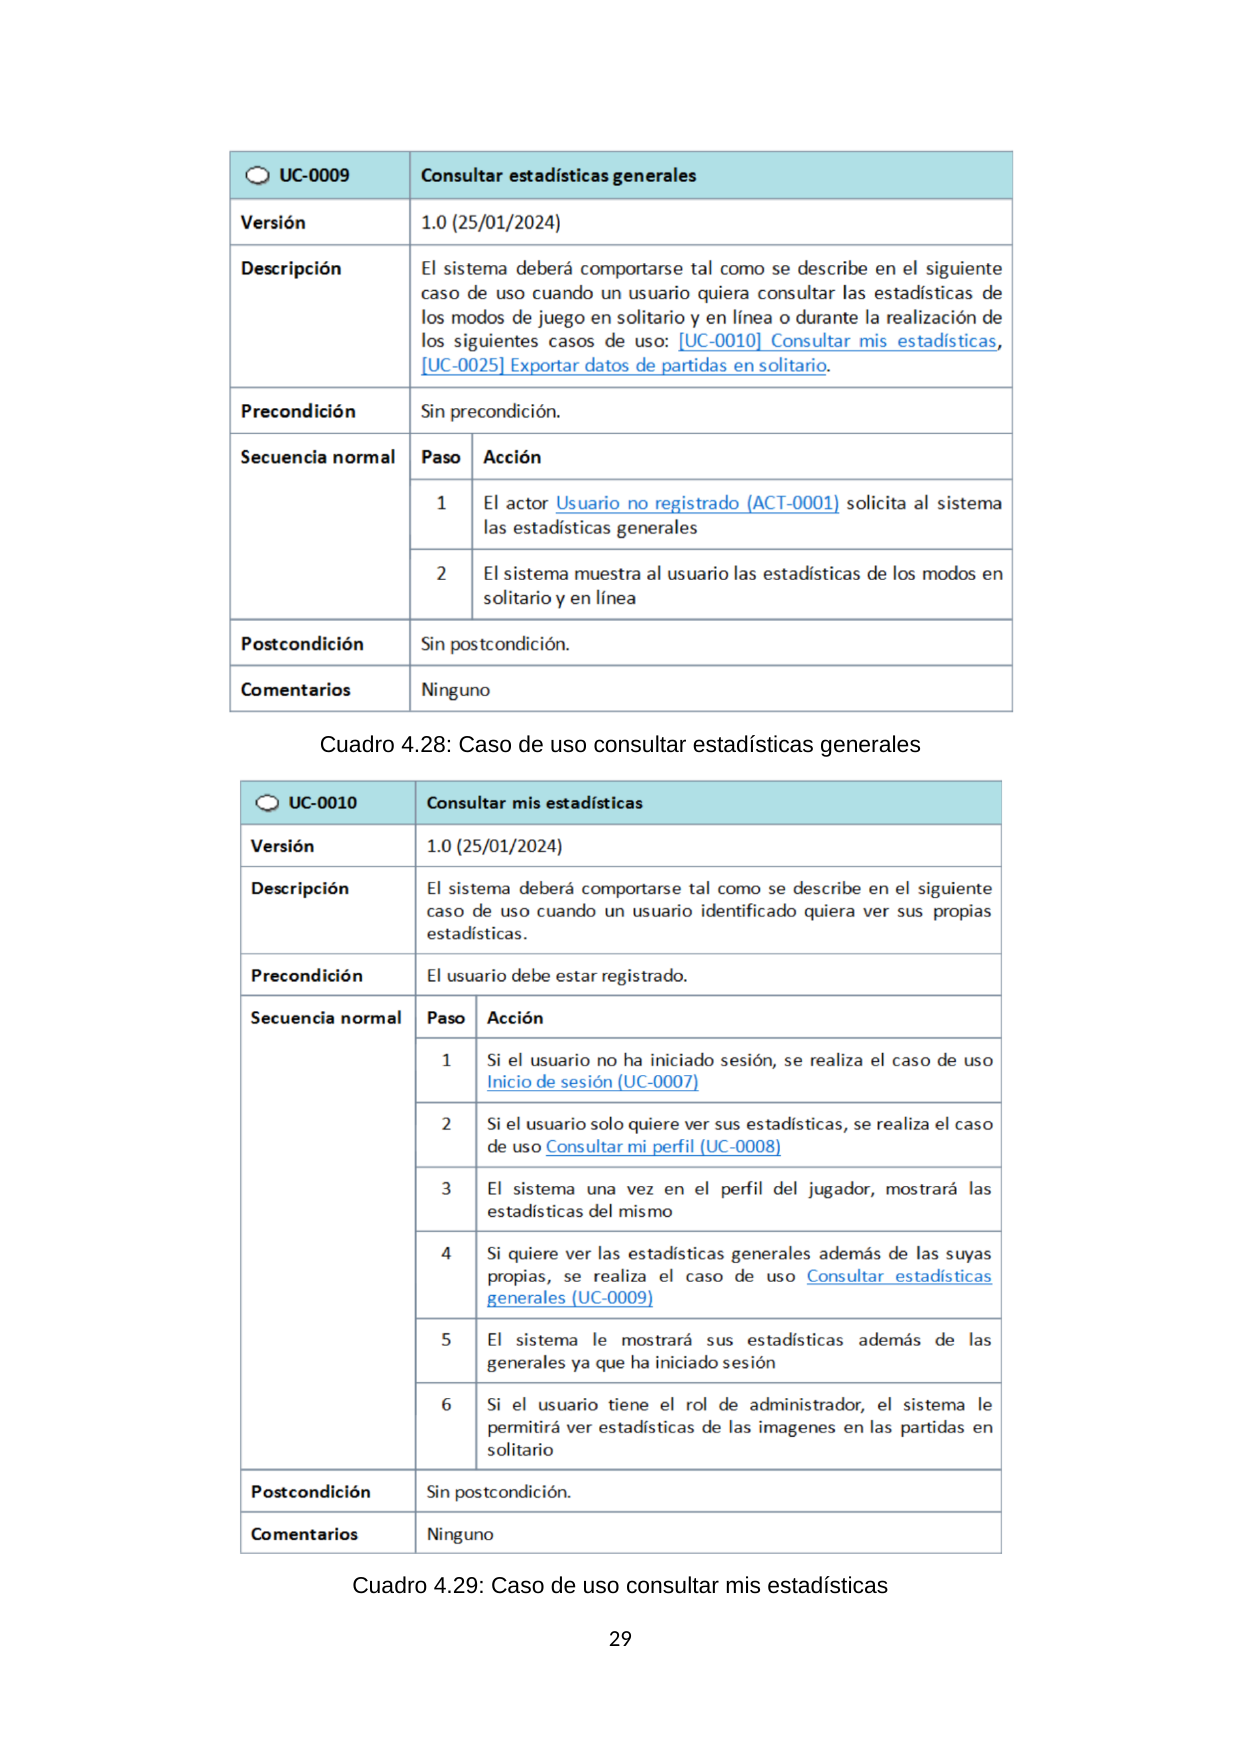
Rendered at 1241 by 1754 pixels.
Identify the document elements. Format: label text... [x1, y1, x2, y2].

picture [238, 778, 1003, 1554]
picture [226, 147, 1014, 713]
